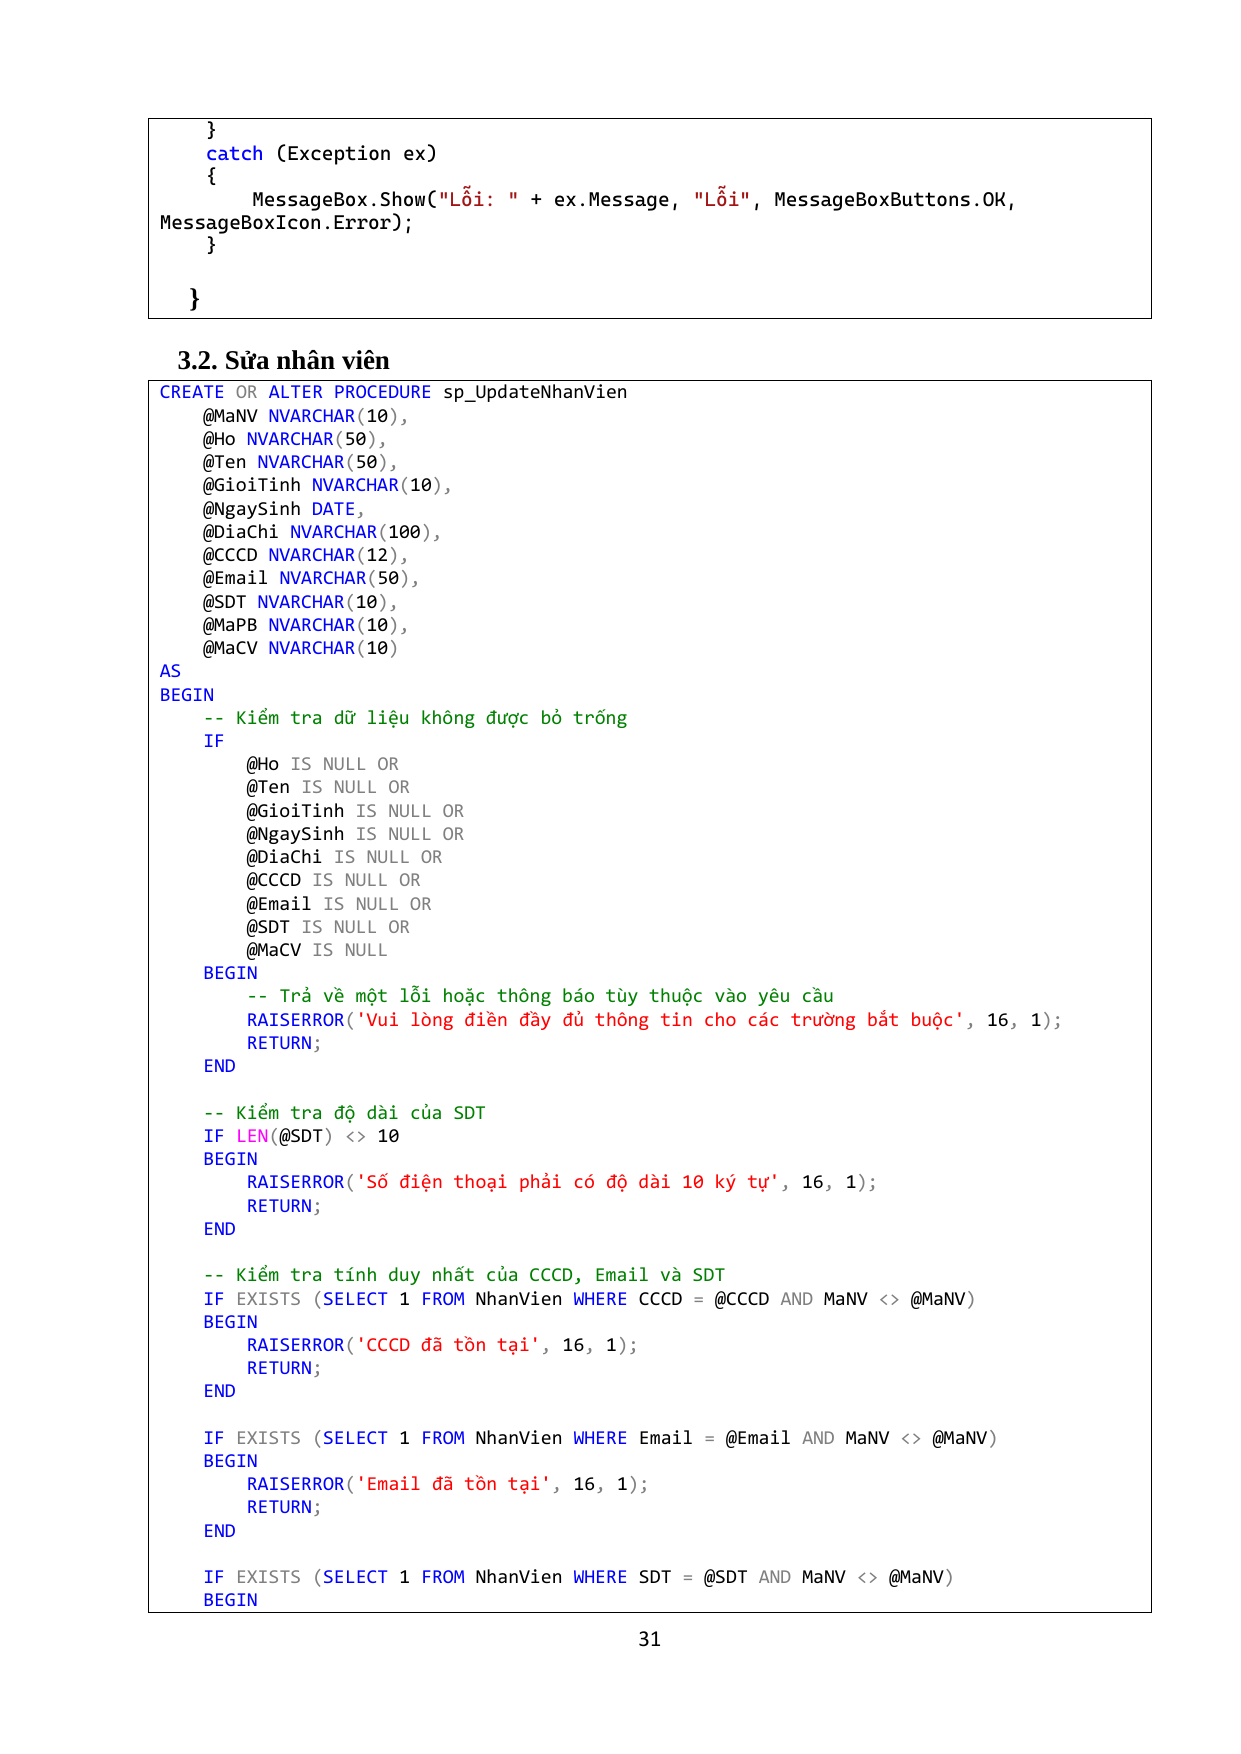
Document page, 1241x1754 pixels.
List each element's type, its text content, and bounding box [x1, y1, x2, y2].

subtitle 3.2. Sửa nhân viên [148, 344, 1152, 375]
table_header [149, 381, 1151, 1612]
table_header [149, 119, 1151, 318]
